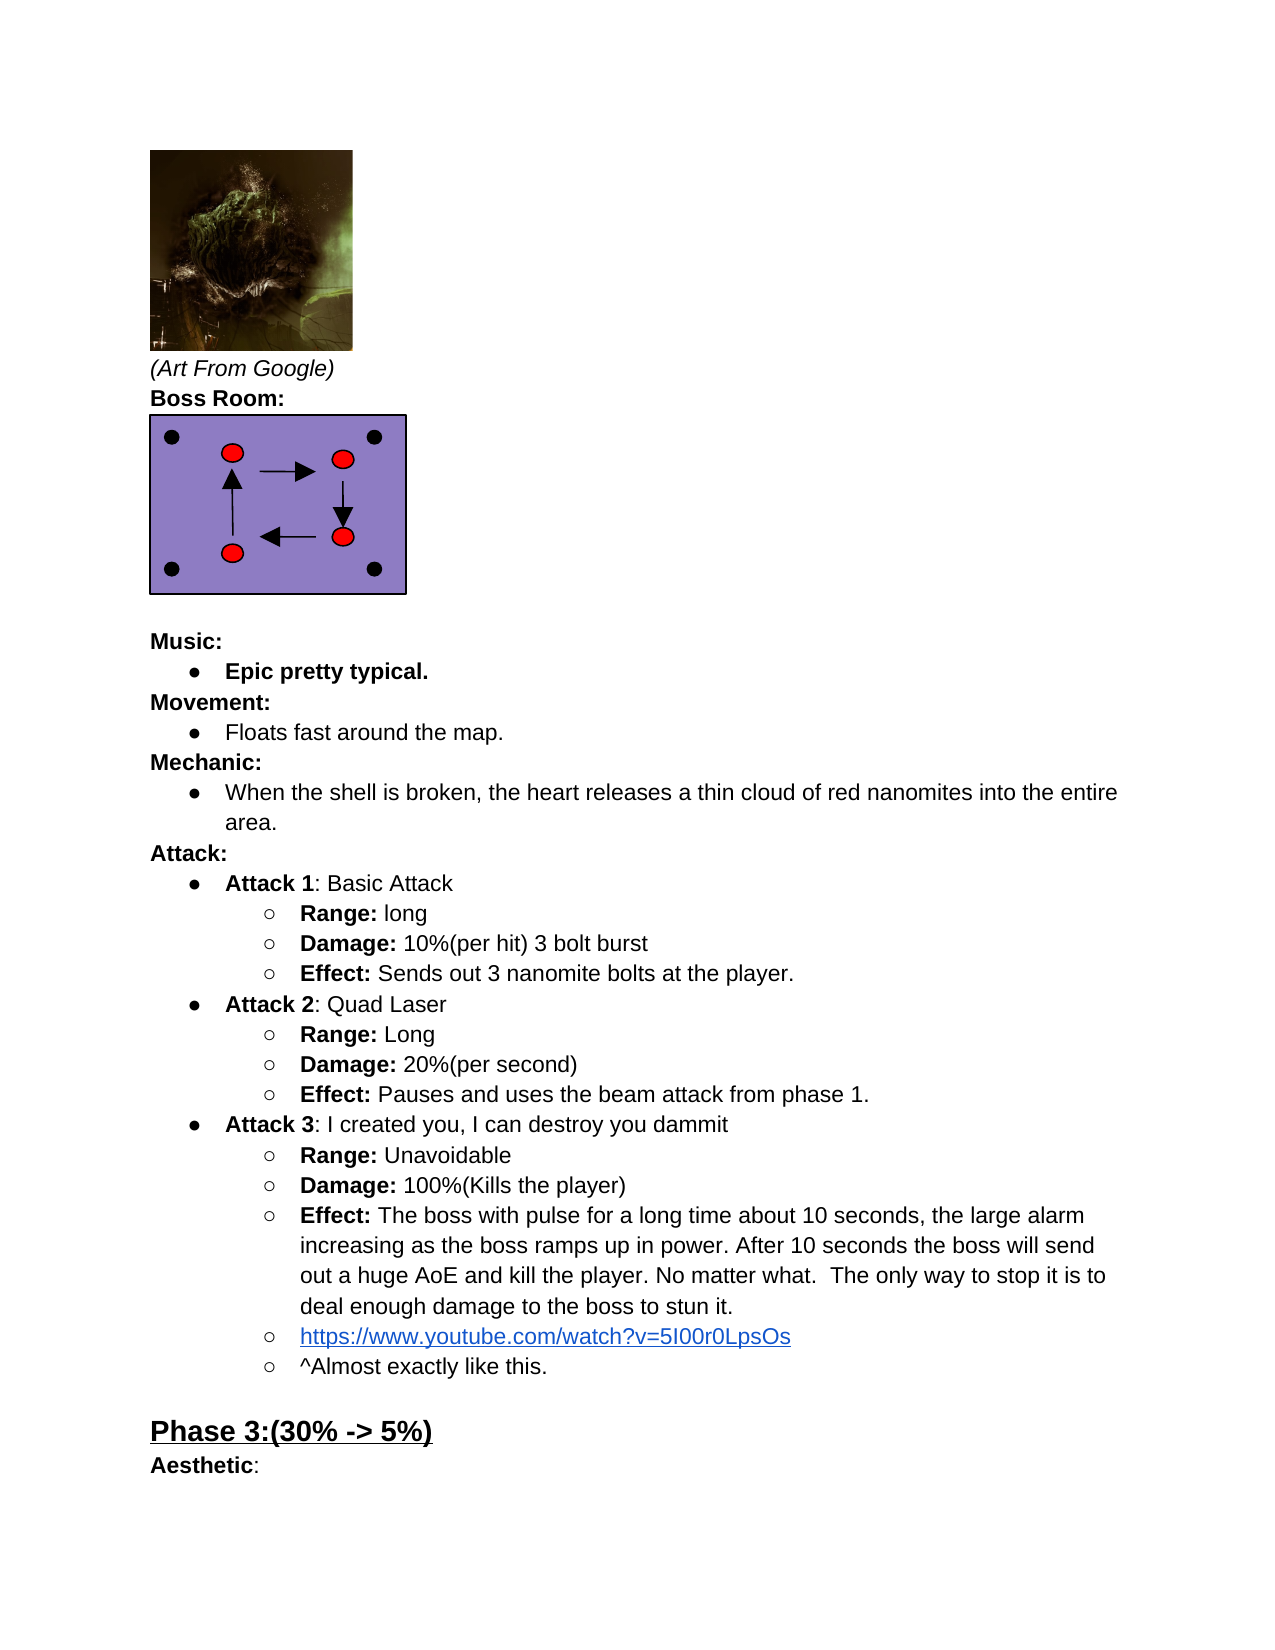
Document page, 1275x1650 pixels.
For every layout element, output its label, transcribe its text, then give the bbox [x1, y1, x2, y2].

list Damage: 20%(per second) [262, 1051, 1125, 1077]
list Attack 2: Quad Laser [187, 991, 1125, 1017]
list Attack 3: I created you, I can destroy you dammit [187, 1111, 1125, 1138]
list Range: Unavoidable [262, 1142, 1125, 1168]
list Range: Long [262, 1021, 1125, 1047]
list ^Almost exactly like this. [262, 1353, 1125, 1379]
list Effect: The boss with pulse for a long time about 10 seconds, the large alarm increasing as the boss ramps up in power. After 10 seconds the boss will send out a huge AoE and kill the player. No matter what. The only way to stop it is to deal enough damage to the boss to stun it. [262, 1202, 1125, 1319]
list Effect: Pauses and uses the beam attack from phase 1. [262, 1081, 1125, 1108]
list https://www.youtube.com/watch?v=5I00r0LpsOs [262, 1323, 1125, 1349]
picture [150, 150, 353, 351]
text Attack: [150, 839, 1125, 866]
list Range: long [262, 900, 1125, 926]
text Music: [150, 628, 1125, 654]
text Movement: [150, 688, 1125, 715]
text (Art From Google) [150, 355, 1125, 381]
list When the shell is broken, the heart releases a thin cloud of red nanomites into the entire area. [187, 779, 1125, 836]
list Damage: 10%(per hit) 3 bolt burst [262, 930, 1125, 957]
text Boss Room: [150, 385, 1125, 411]
list Effect: Sends out 3 nanomite bolts at the player. [262, 960, 1125, 987]
text Aesthetic: [150, 1452, 1125, 1478]
list Epic pretty typical. [187, 658, 1125, 685]
list Floats fast around the map. [187, 719, 1125, 745]
text Phase 3:(30% -> 5%) [150, 1413, 1125, 1447]
text Mechanic: [150, 749, 1125, 775]
list Attack 1: Basic Attack [187, 870, 1125, 896]
list Damage: 100%(Kills the player) [262, 1172, 1125, 1198]
